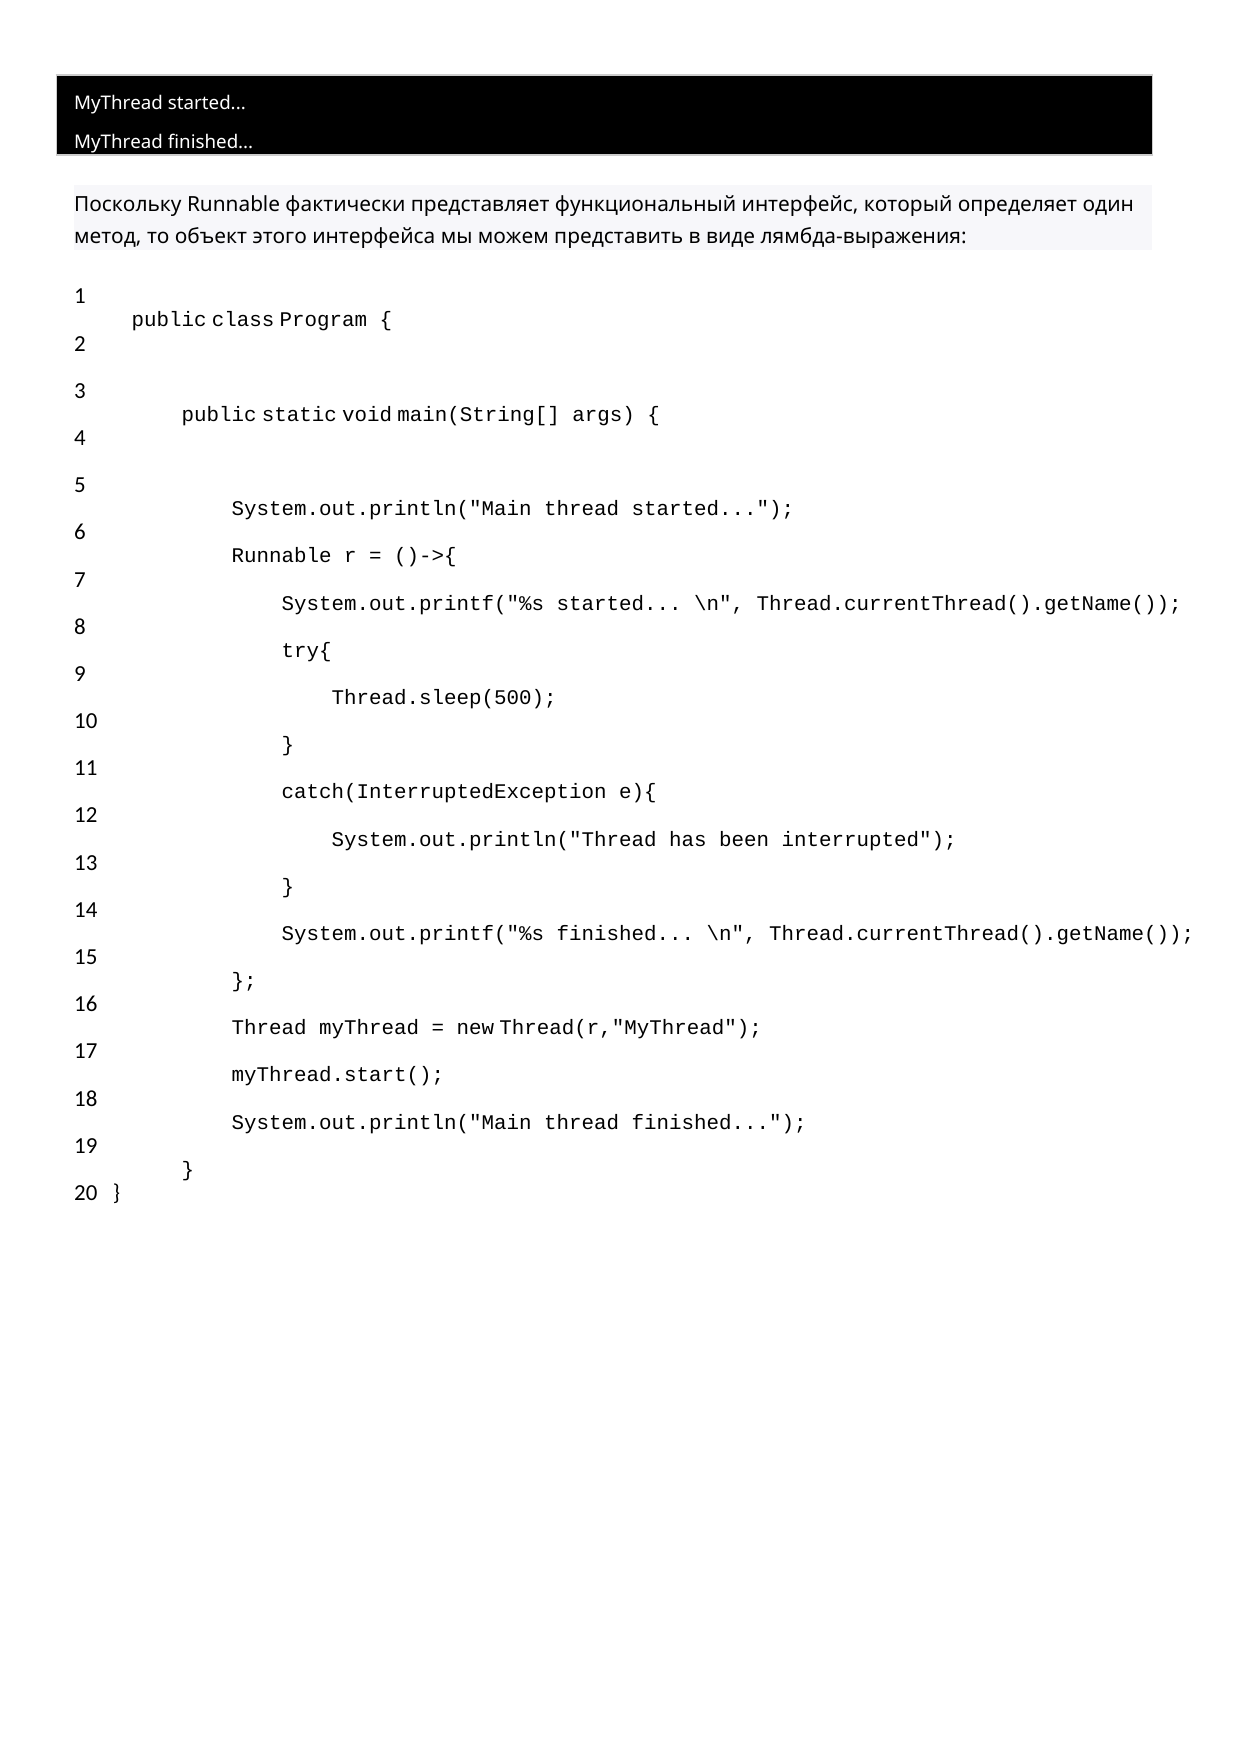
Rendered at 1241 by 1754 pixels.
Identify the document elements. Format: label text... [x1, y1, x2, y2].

text MyThread finished... [57, 113, 1152, 154]
table_header 1 2 3 4 5 6 7 8 9 10 11 12 13 14 15 16 17 18 19 20 } [74, 279, 131, 1223]
text Поскольку Runnable фактически представляет функциональный интерфейс, который определяет один метод, то объект этого интерфейса мы можем представить в виде лямбда-выражения: [74, 185, 1152, 250]
table_header public class Program { public static void main(String[] args) { System.out.println("Main thread started..."); Runnable r = ()->{ System.out.printf("%s started... \n", Thread.currentThread().getName()); try{ Thread.sleep(500); } catch(InterruptedException e){ System.out.println("Thread has been interrupted"); } System.out.printf("%s finished... \n", Thread.currentThread().getName()); }; Thread myThread = new Thread(r,"MyThread"); myThread.start(); System.out.println("Main thread finished..."); } [131, 279, 1240, 1223]
text MyThread started... [57, 76, 1152, 113]
